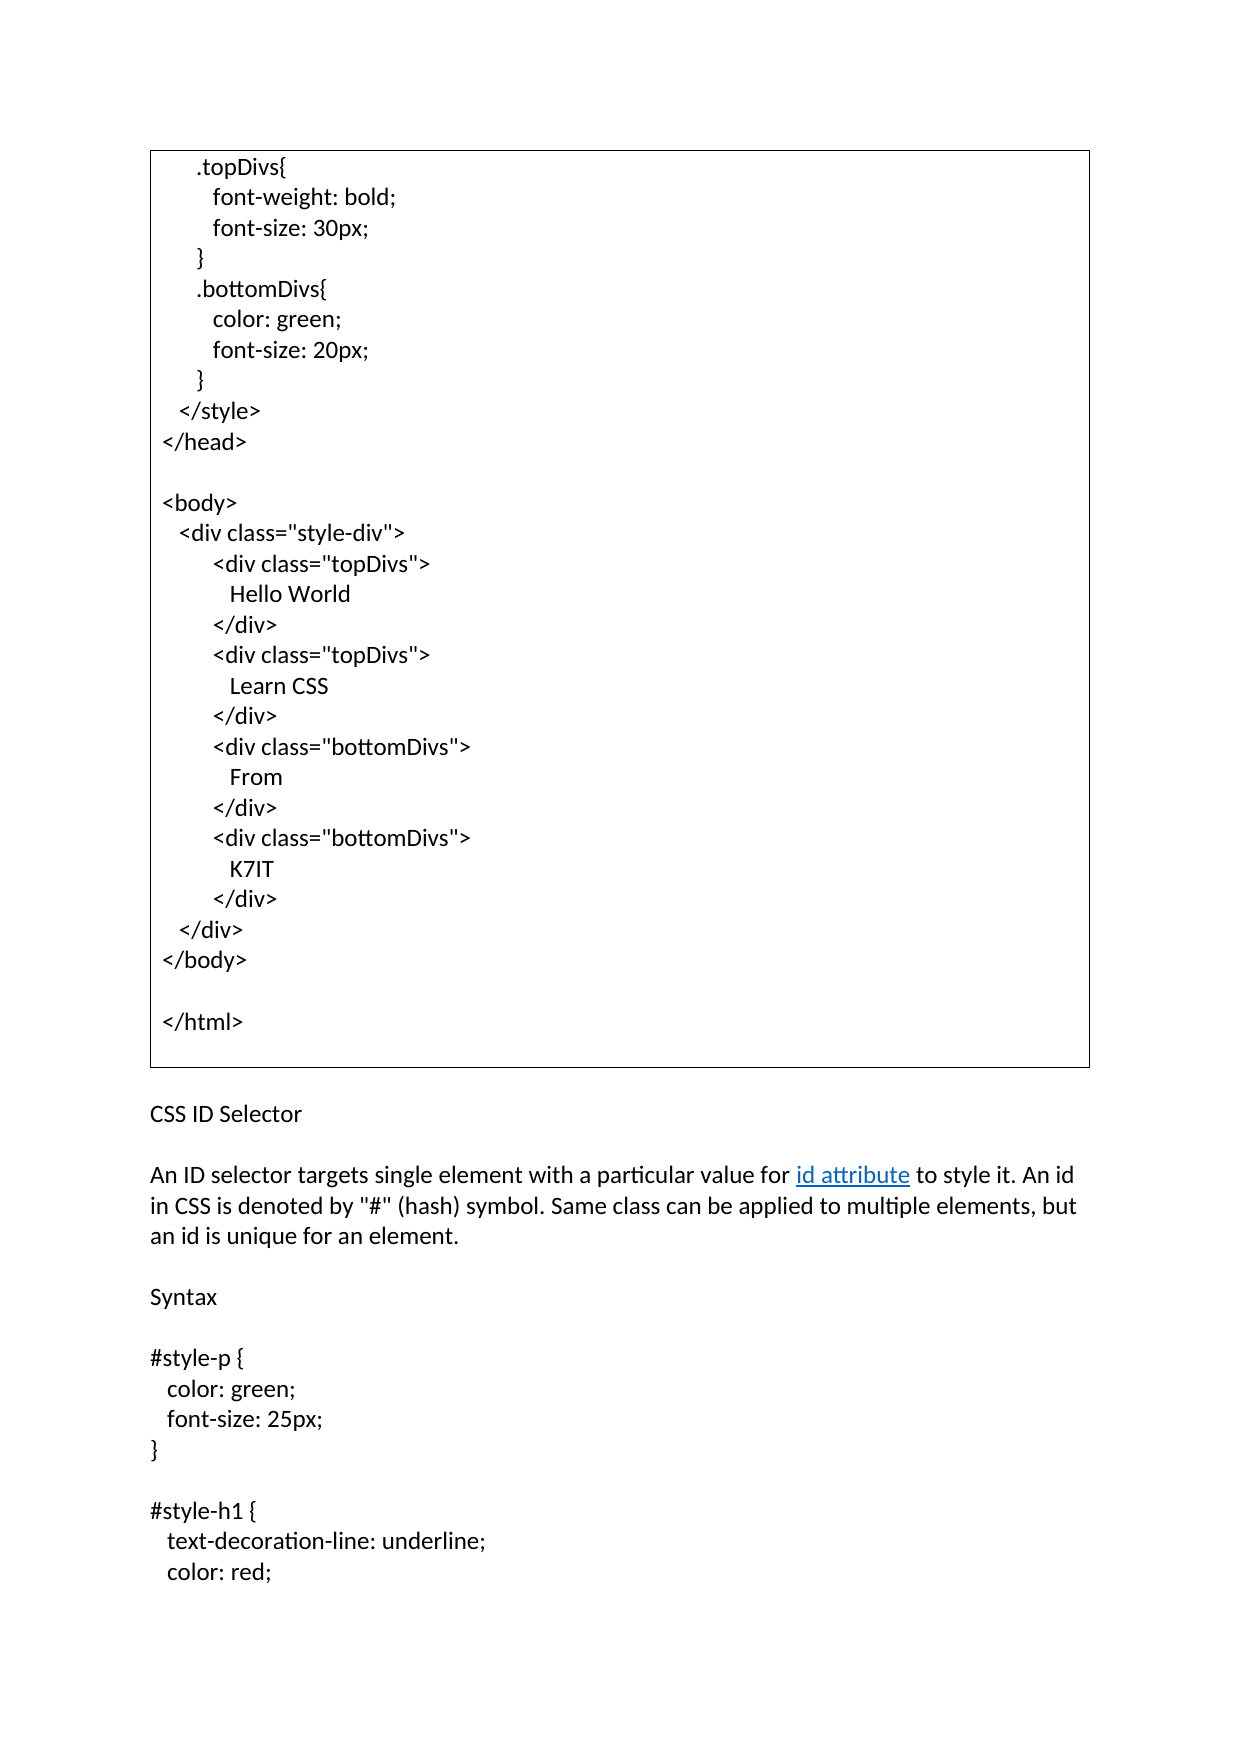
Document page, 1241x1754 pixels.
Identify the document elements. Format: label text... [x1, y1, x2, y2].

text text-decoration-line: underline; [150, 1526, 1090, 1556]
text color: red; [150, 1556, 1090, 1587]
text } [150, 1434, 1090, 1464]
text An ID selector targets single element with a particular value for id attribute to style it. An id in CSS is denoted by "#" (hash) symbol. Same class can be applied to multiple elements, but an id is unique for an element. [150, 1159, 1090, 1251]
text CSS ID Selector [150, 1098, 1090, 1129]
text #style-p { [150, 1342, 1090, 1373]
text font-size: 25px; [150, 1403, 1090, 1434]
text color: green; [150, 1373, 1090, 1403]
text #style-h1 { [150, 1495, 1090, 1526]
text Syntax [150, 1281, 1090, 1312]
